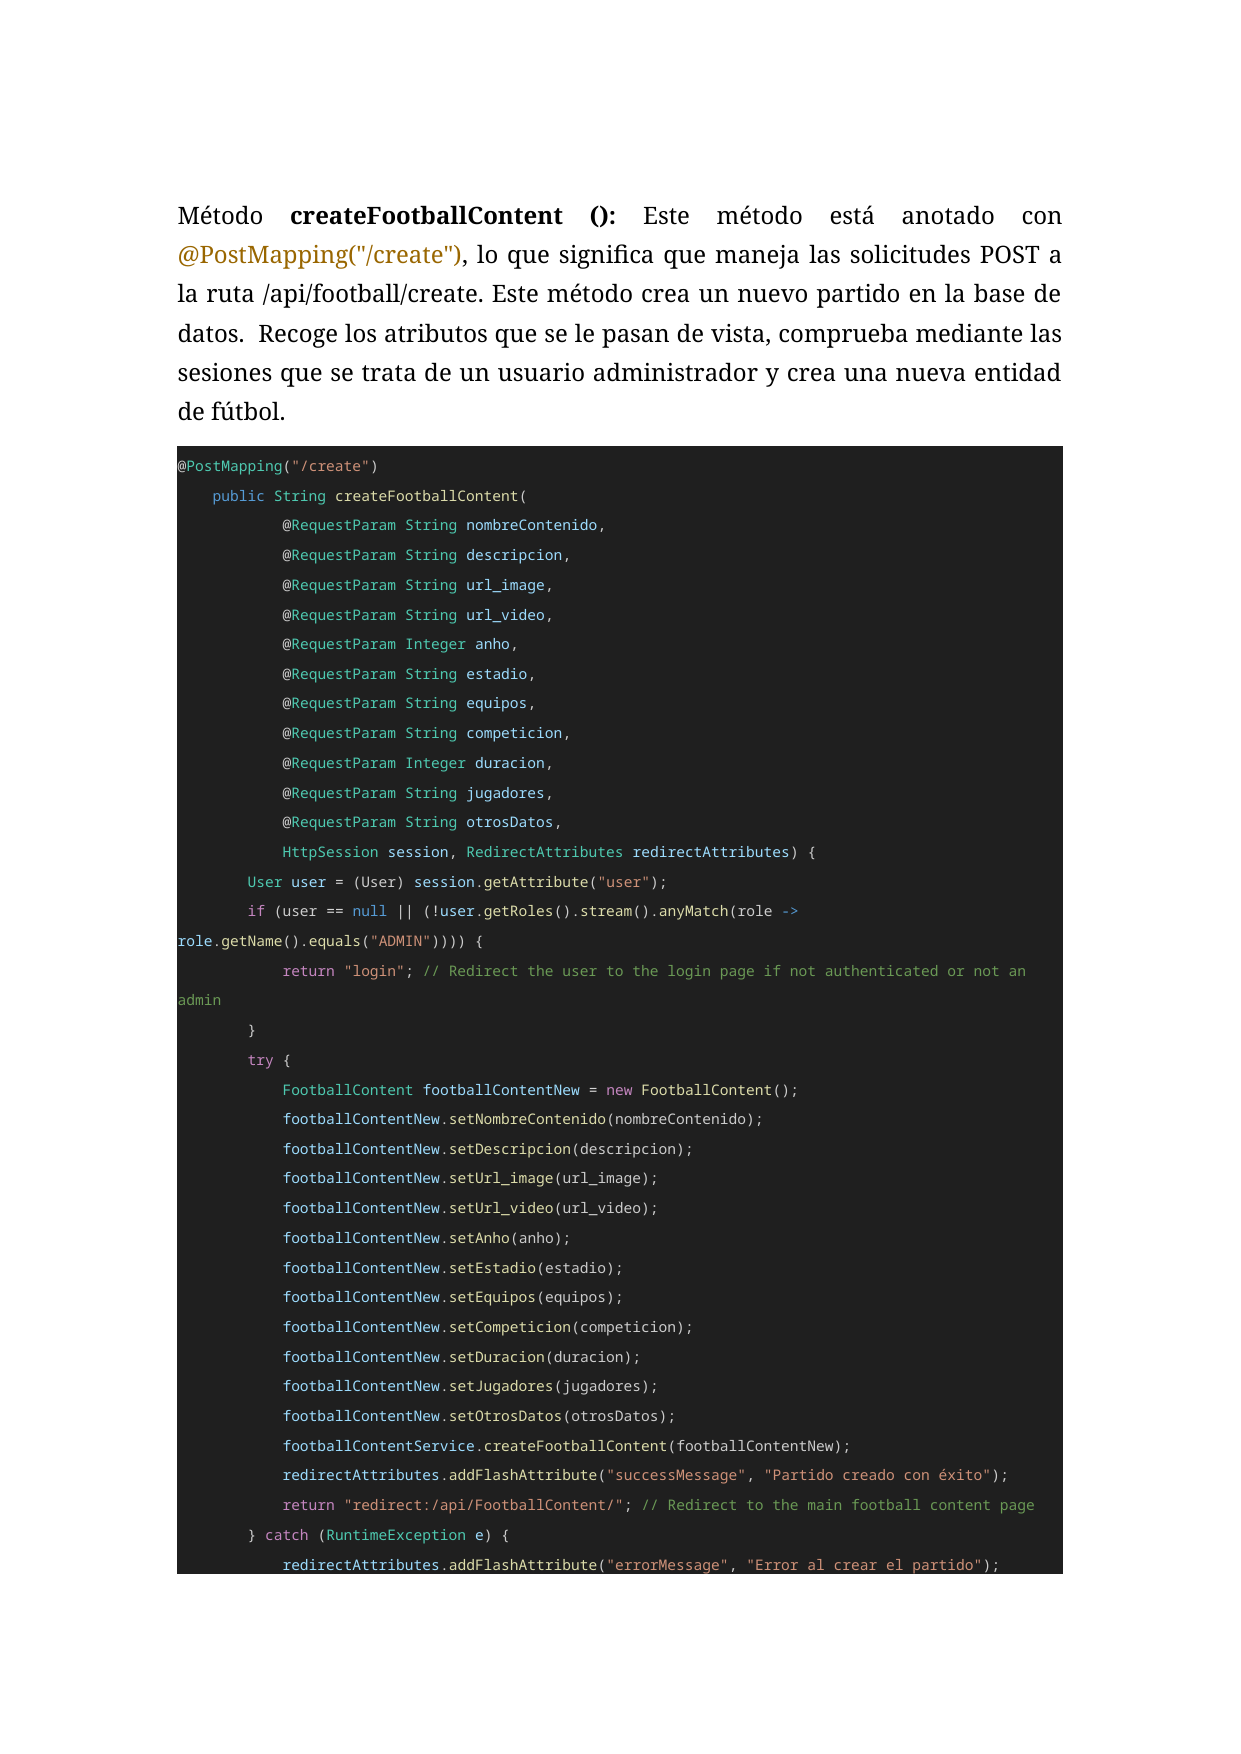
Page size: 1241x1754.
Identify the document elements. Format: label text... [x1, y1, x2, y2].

text @PostMapping("/create") [177, 446, 1063, 476]
text footballContentNew.setUrl_video(url_video); [177, 1188, 1063, 1218]
text User user = (User) session.getAttribute("user"); [177, 862, 1063, 891]
text @RequestParam String nombreContenido, [177, 505, 1063, 535]
text footballContentNew.setEstadio(estadio); [177, 1248, 1063, 1277]
text public String createFootballContent( [177, 476, 1063, 505]
text @RequestParam String url_video, [177, 594, 1063, 624]
text @RequestParam Integer duracion, [177, 743, 1063, 773]
text @RequestParam String estadio, [177, 654, 1063, 683]
text Método createFootballContent (): Este método está anotado con @PostMapping("/create"), lo que significa que maneja las solicitudes POST a la ruta /api/football/create. Este método crea un nuevo partido en la base de datos. Recoge los atributos que se le pasan de vista, comprueba mediante las sesiones que se trata de un usuario administrador y crea una nueva entidad de fútbol. [177, 199, 1063, 427]
text footballContentNew.setOtrosDatos(otrosDatos); [177, 1396, 1063, 1426]
text } [177, 1010, 1063, 1040]
text footballContentNew.setUrl_image(url_image); [177, 1158, 1063, 1188]
text HttpSession session, RedirectAttributes redirectAttributes) { [177, 832, 1063, 862]
text redirectAttributes.addFlashAttribute("errorMessage", "Error al crear el partido"); [177, 1544, 1063, 1574]
text return "login"; // Redirect the user to the login page if not authenticated or not an admin [177, 951, 1063, 1010]
text footballContentNew.setNombreContenido(nombreContenido); [177, 1099, 1063, 1129]
text return "redirect:/api/FootballContent/"; // Redirect to the main football content page [177, 1485, 1063, 1515]
text @RequestParam String competicion, [177, 713, 1063, 743]
text @RequestParam String equipos, [177, 683, 1063, 713]
text footballContentNew.setEquipos(equipos); [177, 1277, 1063, 1307]
text @RequestParam Integer anho, [177, 624, 1063, 654]
text FootballContent footballContentNew = new FootballContent(); [177, 1069, 1063, 1099]
text footballContentNew.setDuracion(duracion); [177, 1337, 1063, 1366]
text @RequestParam String descripcion, [177, 535, 1063, 565]
text footballContentNew.setAnho(anho); [177, 1218, 1063, 1248]
text @RequestParam String jugadores, [177, 773, 1063, 802]
text } catch (RuntimeException e) { [177, 1515, 1063, 1544]
text redirectAttributes.addFlashAttribute("successMessage", "Partido creado con éxito"); [177, 1455, 1063, 1485]
text try { [177, 1040, 1063, 1069]
text @RequestParam String otrosDatos, [177, 802, 1063, 832]
text @RequestParam String url_image, [177, 565, 1063, 594]
text footballContentService.createFootballContent(footballContentNew); [177, 1426, 1063, 1455]
text footballContentNew.setCompeticion(competicion); [177, 1307, 1063, 1337]
text if (user == null || (!user.getRoles().stream().anyMatch(role -> role.getName().equals("ADMIN")))) { [177, 891, 1063, 951]
text footballContentNew.setJugadores(jugadores); [177, 1366, 1063, 1396]
text footballContentNew.setDescripcion(descripcion); [177, 1129, 1063, 1158]
